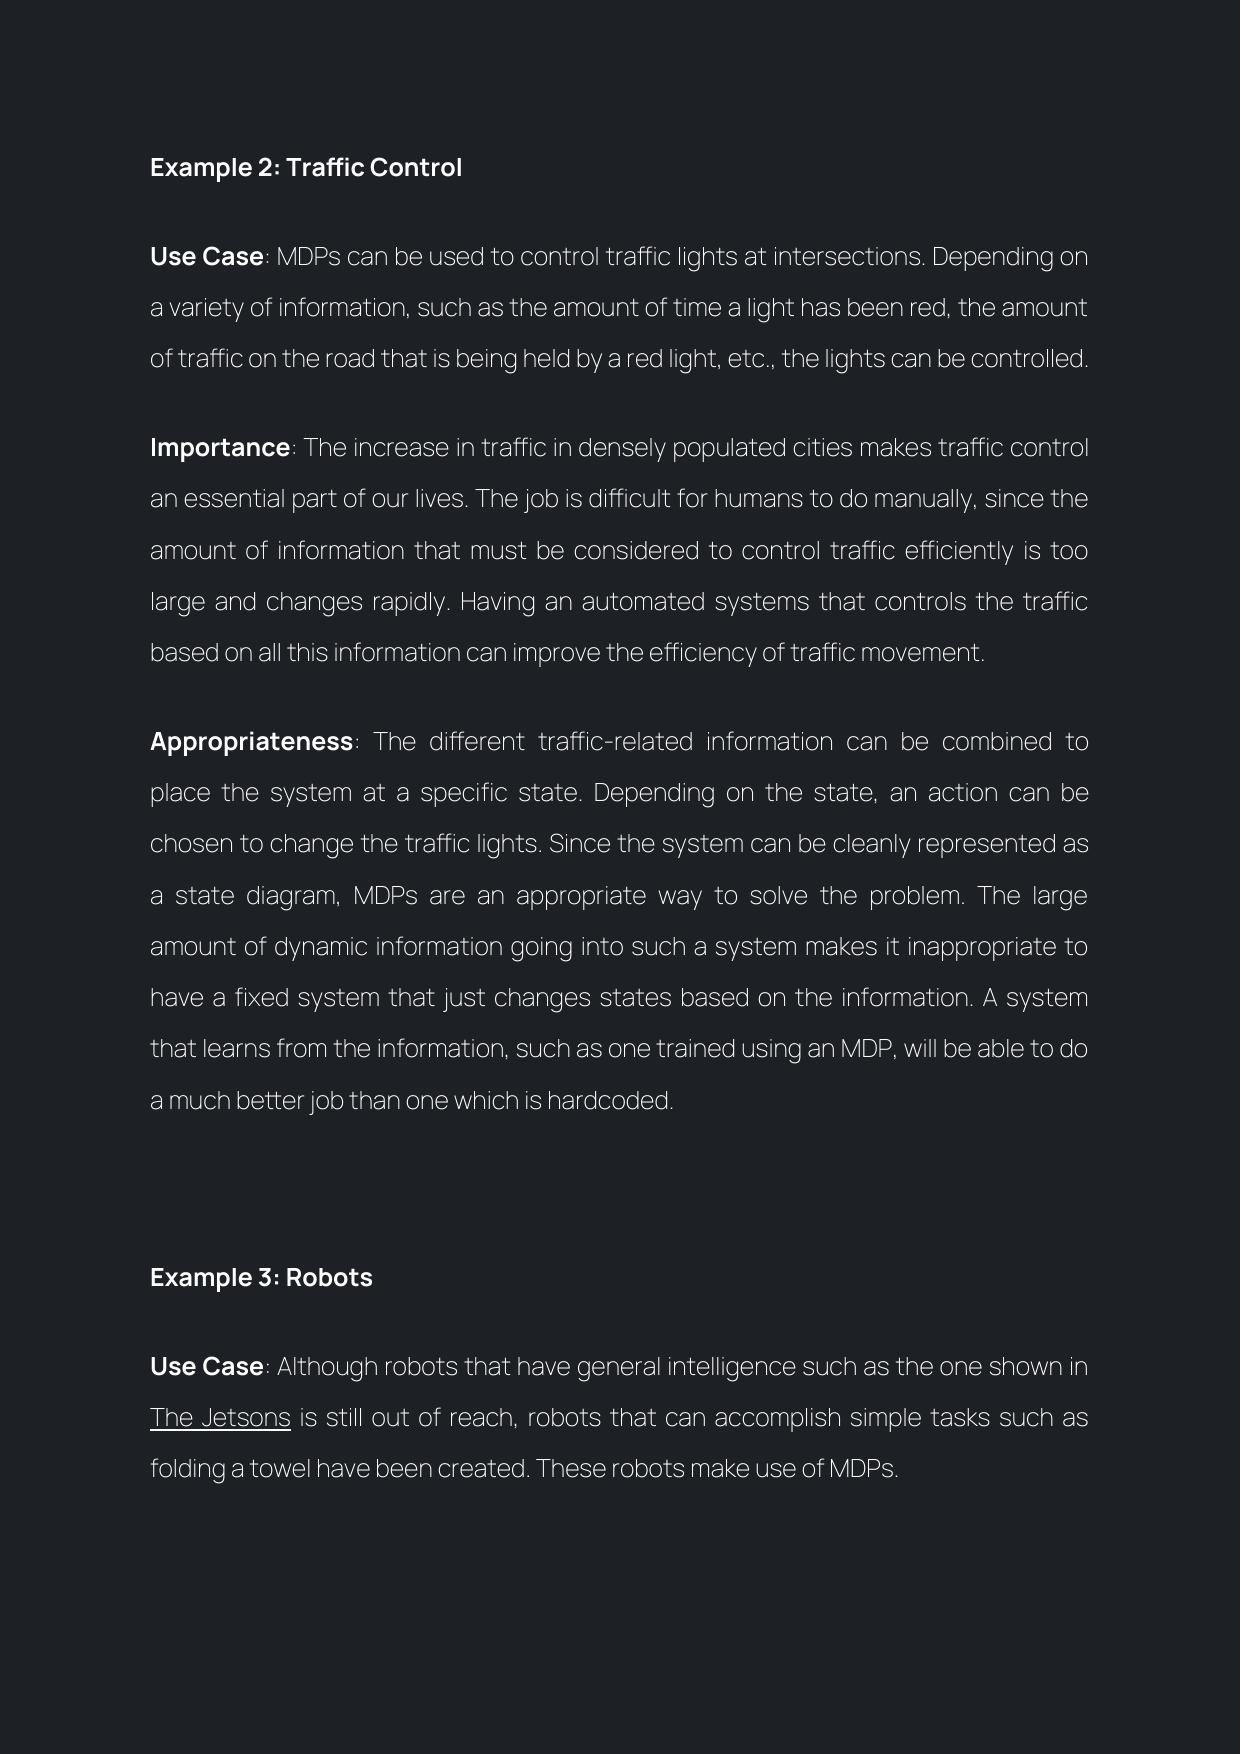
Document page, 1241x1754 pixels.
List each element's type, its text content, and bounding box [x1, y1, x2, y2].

text Use Case: MDPs can be used to control traffic lights at intersections. Depending on a variety of information, such as the amount of time a light has been red, the amount of traffic on the road that is being held by a red light, etc., the lights can be controlled. [150, 239, 1090, 375]
text Use Case: Although robots that have general intelligence such as the one shown in The Jetsons is still out of reach, robots that can accomplish simple tasks such as folding a towel have been created. These robots make use of MDPs. [150, 1349, 1090, 1485]
text Example 3: Robots [150, 1260, 1090, 1294]
text Importance: The increase in traffic in densely populated cities makes traffic control an essential part of our lives. The job is difficult for humans to do manually, since the amount of information that must be considered to control traffic efficiently is too large and changes rapidly. Having an automated systems that controls the traffic based on all this information can improve the efficiency of traffic movement. [150, 430, 1090, 669]
text Appropriateness: The different traffic-related information can be combined to place the system at a specific state. Depending on the state, an action can be chosen to change the traffic lights. Since the system can be cleanly represented as a state diagram, MDPs are an appropriate way to solve the problem. The large amount of dynamic information going into such a system makes it inappropriate to have a fixed system that just changes states based on the information. A system that learns from the information, such as one trained using an MDP, will be able to do a much better job than one which is hardcoded. [150, 724, 1090, 1117]
text Example 2: Traffic Control [150, 150, 1090, 184]
